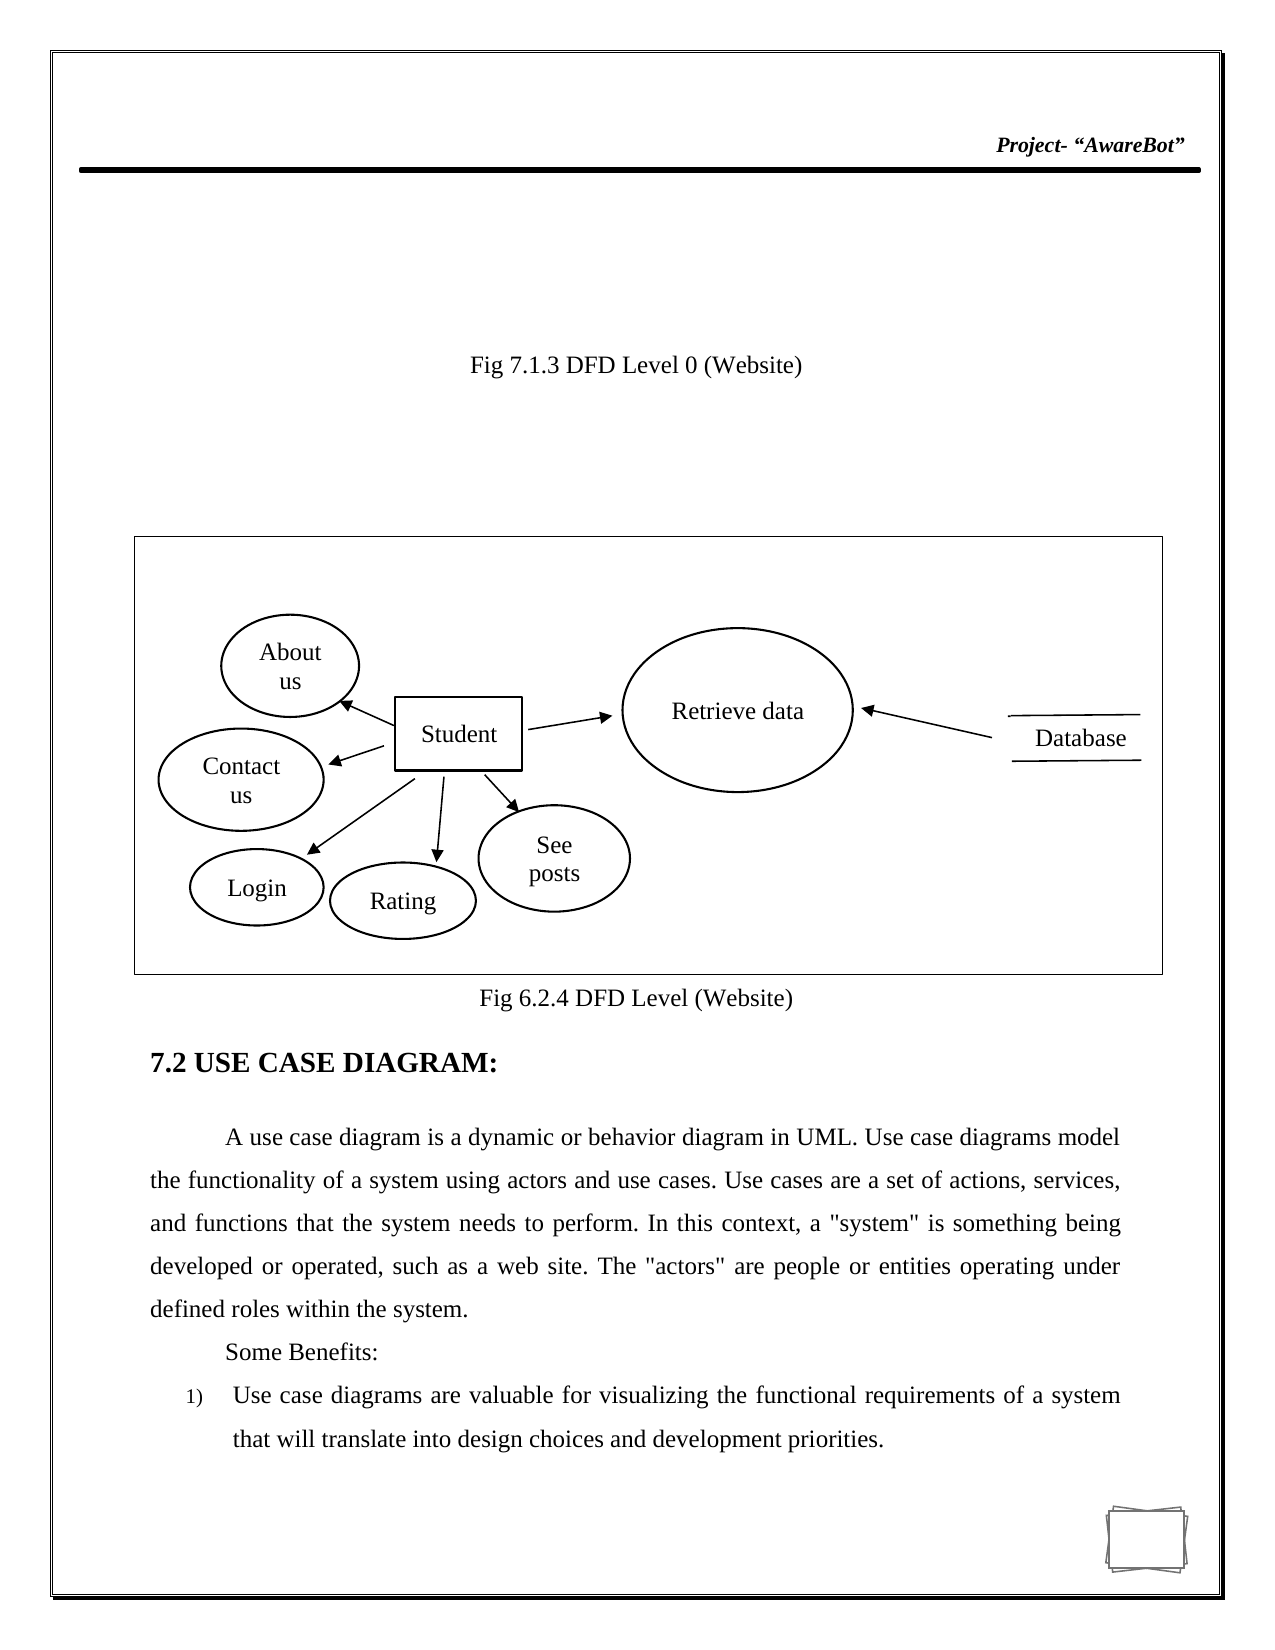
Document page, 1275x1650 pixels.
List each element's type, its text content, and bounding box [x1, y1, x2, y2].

text Some Benefits: [150, 1337, 1122, 1366]
list Use case diagrams are valuable for visualizing the functional requirements of a system that will translate into design choices and development priorities. [185, 1381, 1122, 1452]
text Fig 6.2.4 DFD Level (Website) [150, 983, 1122, 1012]
text 7.2 USE CASE DIAGRAM: [150, 1045, 1122, 1079]
text Fig 7.1.3 DFD Level 0 (Website) [150, 350, 1122, 379]
text A use case diagram is a dynamic or behavior diagram in UML. Use case diagrams model the functionality of a system using actors and use cases. Use cases are a set of actions, services, and functions that the system needs to perform. In this context, a "system" is something being developed or operated, such as a web site. The "actors" are people or entities operating under defined roles within the system. [150, 1122, 1122, 1323]
